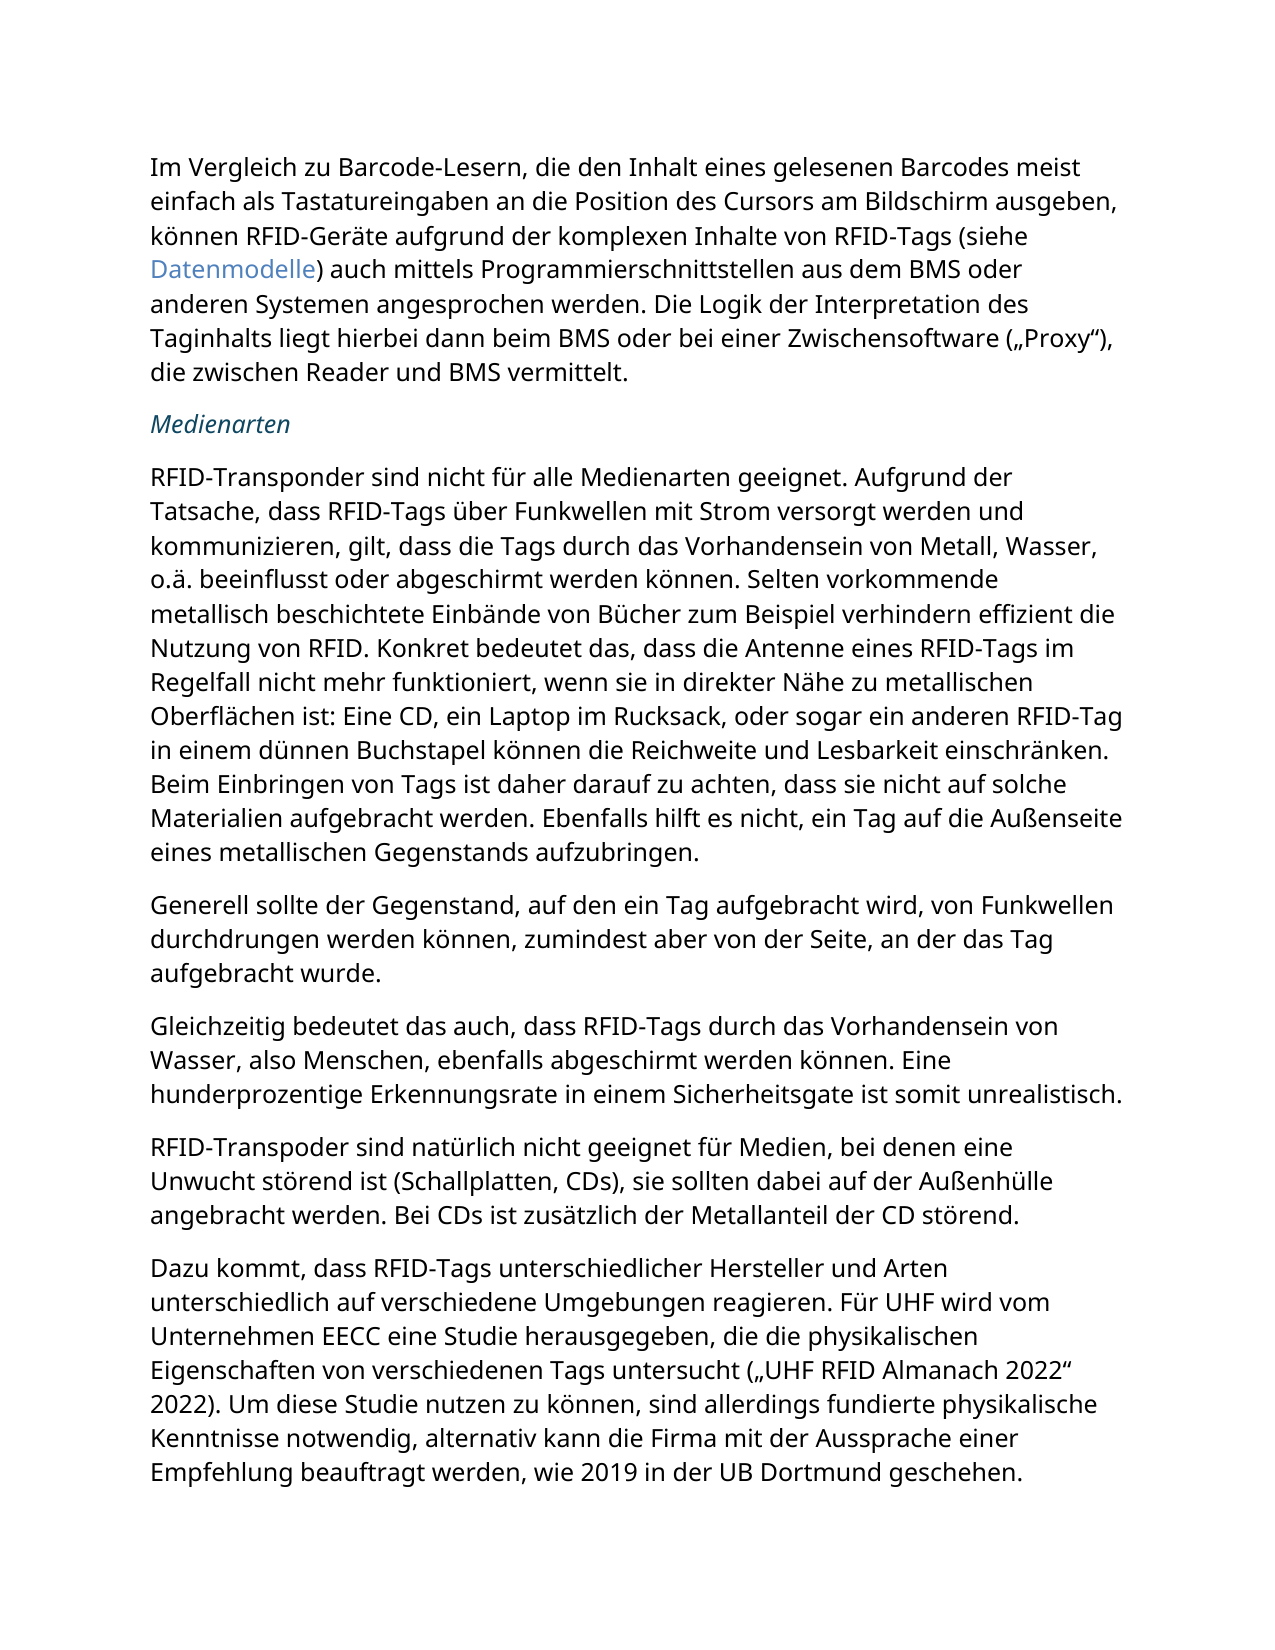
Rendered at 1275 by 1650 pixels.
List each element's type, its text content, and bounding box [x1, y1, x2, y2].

text RFID-Transpoder sind natürlich nicht geeignet für Medien, bei denen eine Unwucht störend ist (Schallplatten, CDs), sie sollten dabei auf der Außenhülle angebracht werden. Bei CDs ist zusätzlich der Metallanteil der CD störend. [150, 1129, 1125, 1232]
text Im Vergleich zu Barcode-Lesern, die den Inhalt eines gelesenen Barcodes meist einfach als Tastatureingaben an die Position des Cursors am Bildschirm ausgeben, können RFID-Geräte aufgrund der komplexen Inhalte von RFID-Tags (siehe Datenmodelle) auch mittels Programmierschnittstellen aus dem BMS oder anderen Systemen angesprochen werden. Die Logik der Interpretation des Taginhalts liegt hierbei dann beim BMS oder bei einer Zwischensoftware („Proxy“), die zwischen Reader und BMS vermittelt. [150, 150, 1125, 388]
subtitle Medienarten [150, 407, 1125, 441]
text Dazu kommt, dass RFID-Tags unterschiedlicher Hersteller und Arten unterschiedlich auf verschiedene Umgebungen reagieren. Für UHF wird vom Unternehmen EECC eine Studie herausgegeben, die die physikalischen Eigenschaften von verschiedenen Tags untersucht („UHF RFID Almanach 2022“ 2022). Um diese Studie nutzen zu können, sind allerdings fundierte physikalische Kenntnisse notwendig, alternativ kann die Firma mit der Aussprache einer Empfehlung beauftragt werden, wie 2019 in der UB Dortmund geschehen. [150, 1250, 1125, 1489]
text Gleichzeitig bedeutet das auch, dass RFID-Tags durch das Vorhandensein von Wasser, also Menschen, ebenfalls abgeschirmt werden können. Eine hunderprozentige Erkennungsrate in einem Sicherheitsgate ist somit unrealistisch. [150, 1008, 1125, 1111]
text Generell sollte der Gegenstand, auf den ein Tag aufgebracht wird, von Funkwellen durchdrungen werden können, zumindest aber von der Seite, an der das Tag aufgebracht wurde. [150, 887, 1125, 990]
text RFID-Transponder sind nicht für alle Medienarten geeignet. Aufgrund der Tatsache, dass RFID-Tags über Funkwellen mit Strom versorgt werden und kommunizieren, gilt, dass die Tags durch das Vorhandensein von Metall, Wasser, o.ä. beeinflusst oder abgeschirmt werden können. Selten vorkommende metallisch beschichtete Einbände von Bücher zum Beispiel verhindern effizient die Nutzung von RFID. Konkret bedeutet das, dass die Antenne eines RFID-Tags im Regelfall nicht mehr funktioniert, wenn sie in direkter Nähe zu metallischen Oberflächen ist: Eine CD, ein Laptop im Rucksack, oder sogar ein anderen RFID-Tag in einem dünnen Buchstapel können die Reichweite und Lesbarkeit einschränken. Beim Einbringen von Tags ist daher darauf zu achten, dass sie nicht auf solche Materialien aufgebracht werden. Ebenfalls hilft es nicht, ein Tag auf die Außenseite eines metallischen Gegenstands aufzubringen. [150, 460, 1125, 869]
